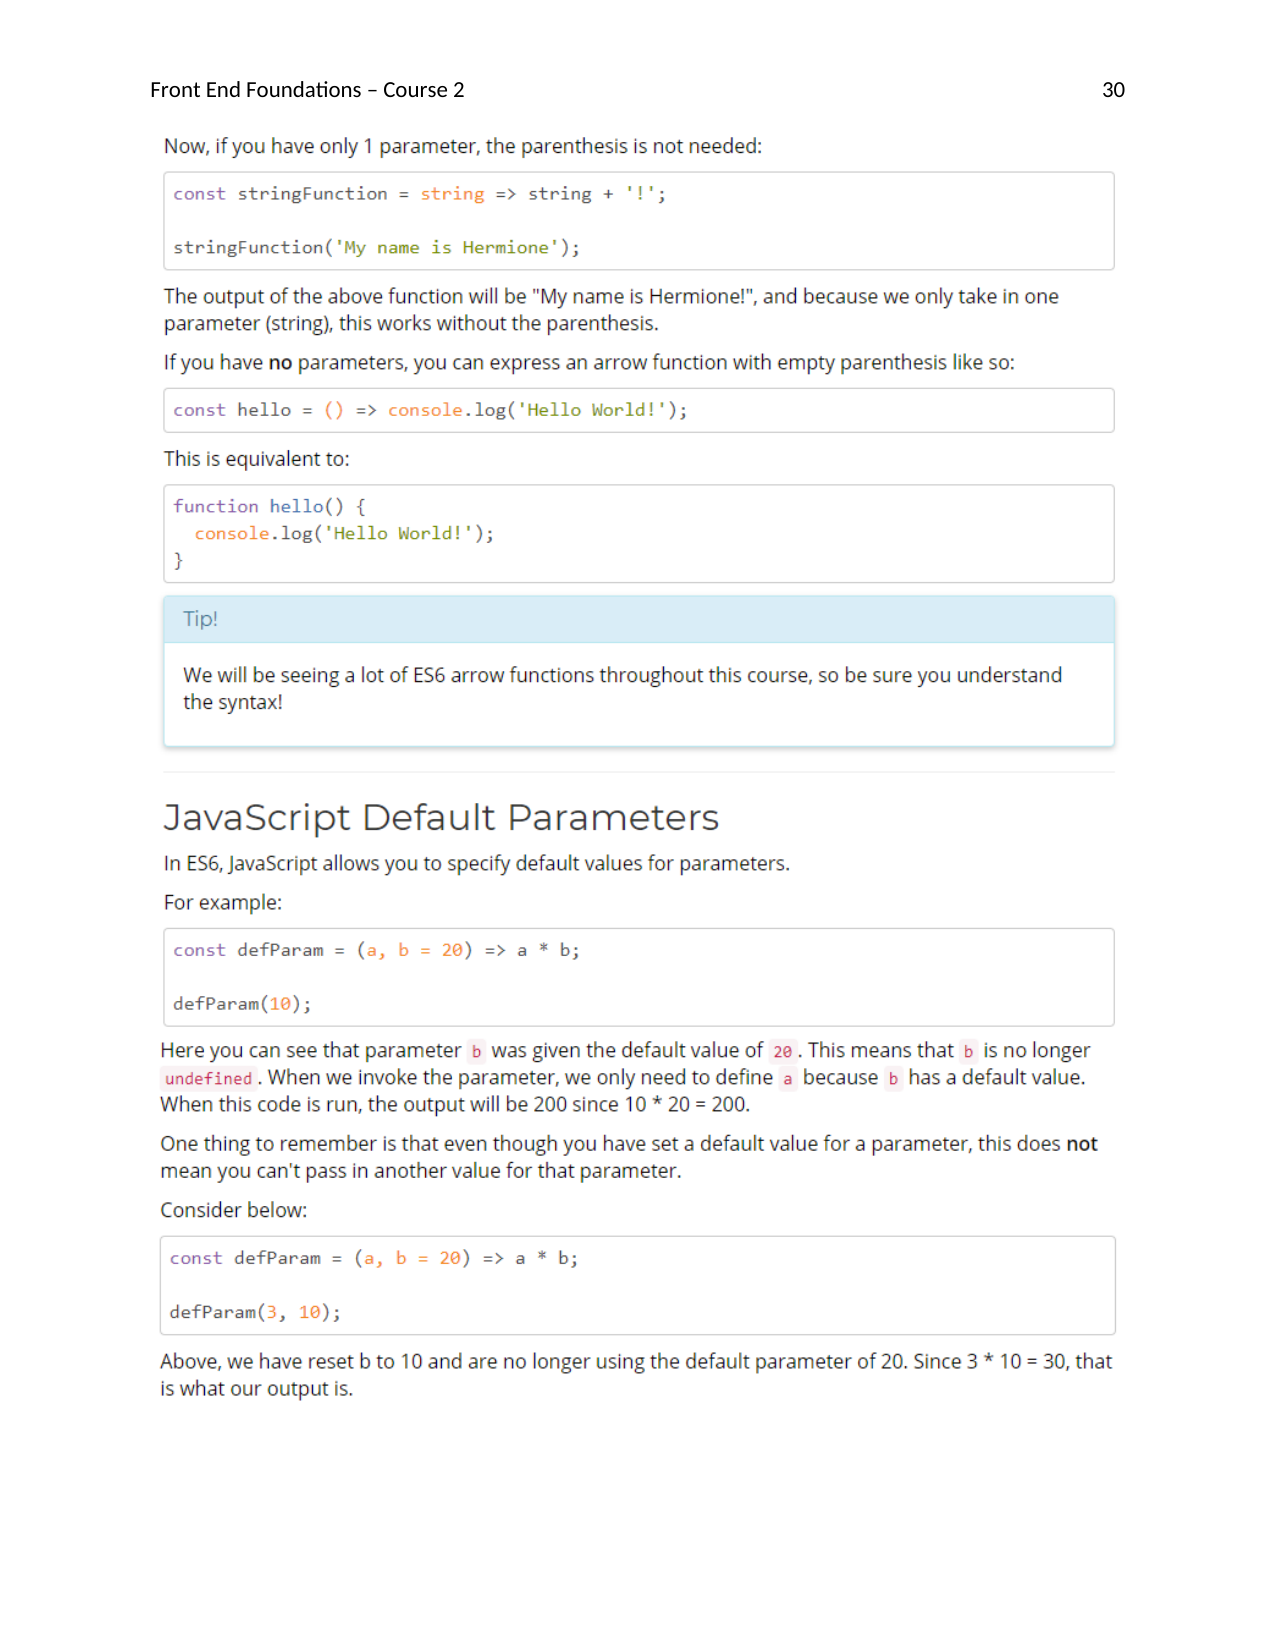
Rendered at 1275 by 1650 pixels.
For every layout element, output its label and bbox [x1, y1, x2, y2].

picture [150, 1035, 1125, 1408]
picture [150, 131, 1125, 1033]
